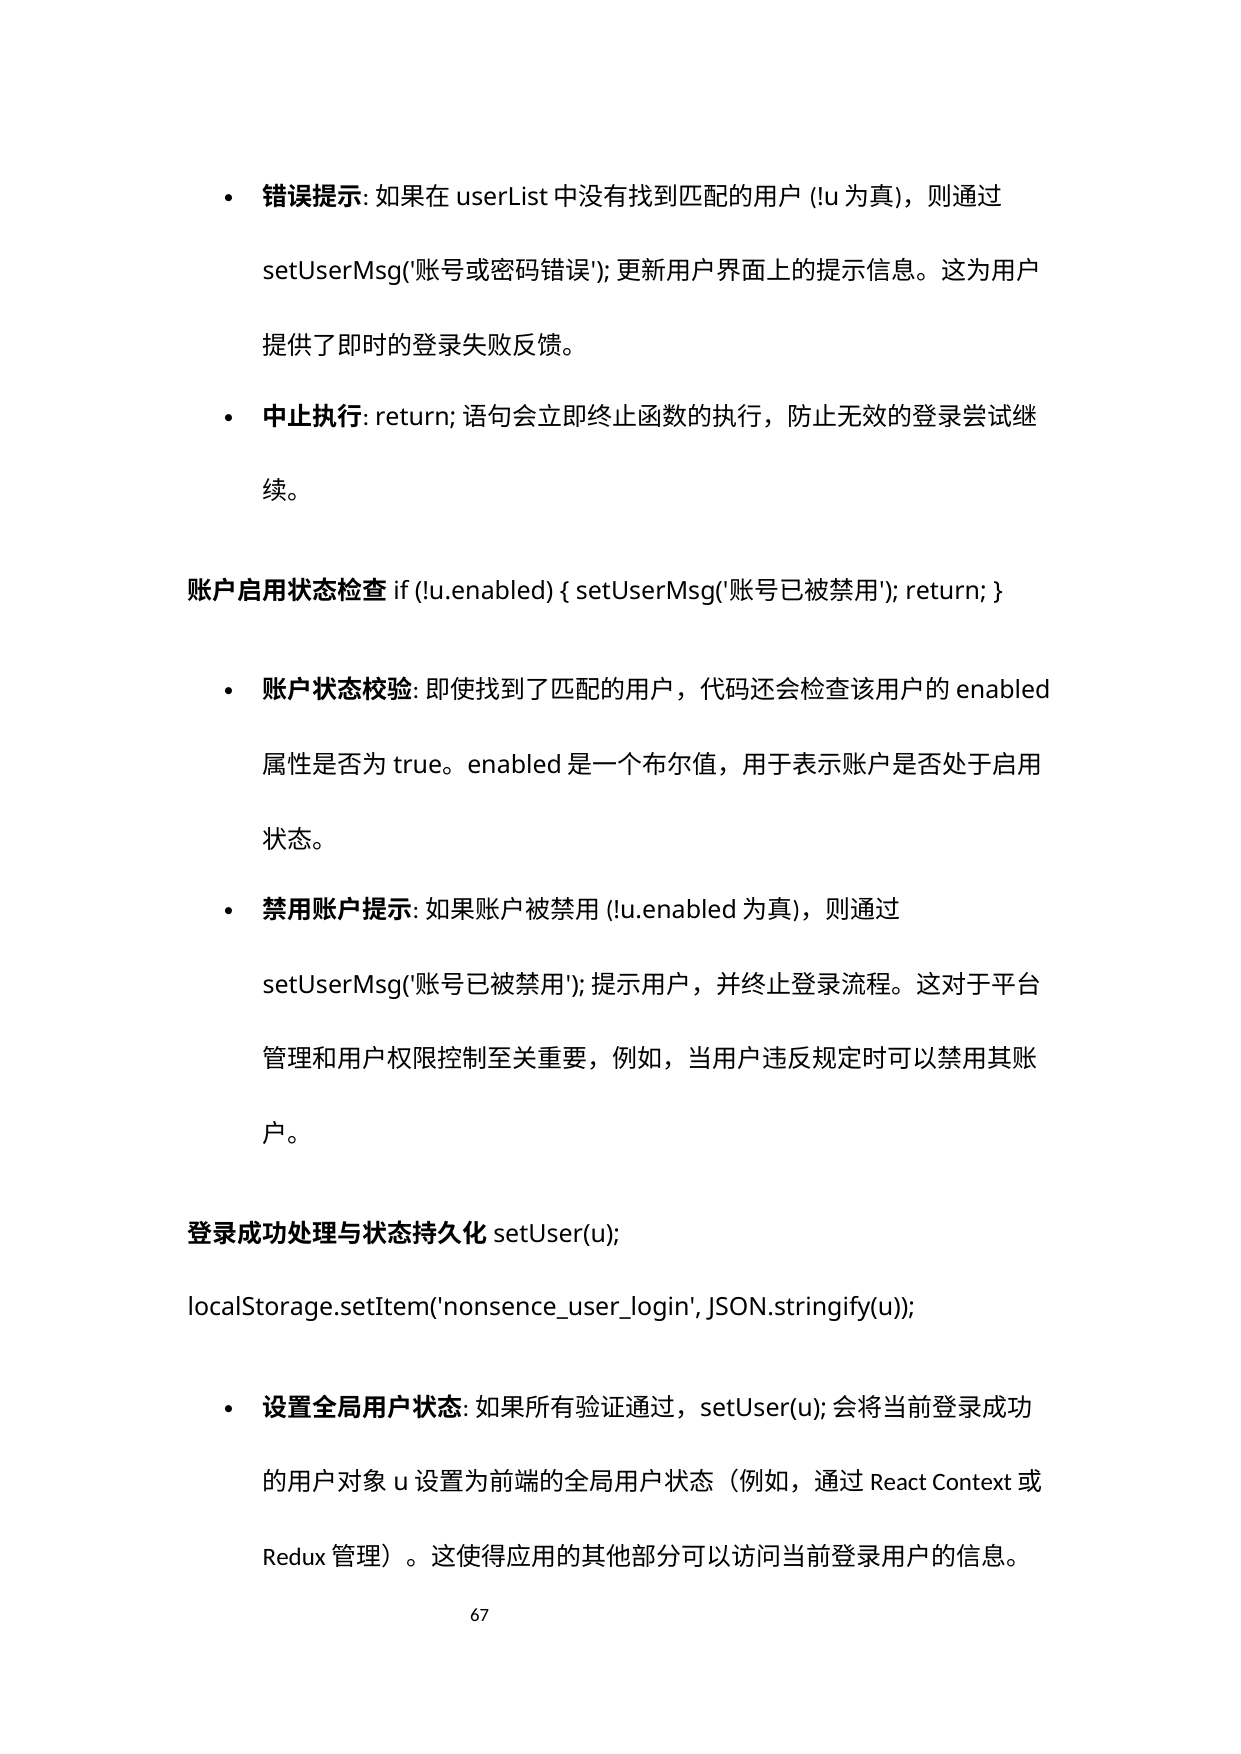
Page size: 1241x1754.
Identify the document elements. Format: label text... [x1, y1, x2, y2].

list 中止执行: return; 语句会立即终止函数的执行，防止无效的登录尝试继续。 [225, 382, 1053, 521]
text 登录成功处理与状态持久化 setUser(u); localStorage.setItem('nonsence_user_login', JSON.stringify(u)); [187, 1199, 1053, 1338]
list 错误提示: 如果在 userList 中没有找到匹配的用户 (!u 为真)，则通过 setUserMsg('账号或密码错误'); 更新用户界面上的提示信息。这为用户提供了即时的登录失败反馈。 [225, 162, 1053, 376]
list 账户状态校验: 即使找到了匹配的用户，代码还会检查该用户的 enabled 属性是否为 true。enabled 是一个布尔值，用于表示账户是否处于启用状态。 [225, 655, 1053, 870]
list 设置全局用户状态: 如果所有验证通过，setUser(u); 会将当前登录成功的用户对象 u 设置为前端的全局用户状态（例如，通过 React Context 或 Redux 管理）。这使得应用的其他部分可以访问当前登录用户的信息。 [225, 1373, 1053, 1587]
text 账户启用状态检查 if (!u.enabled) { setUserMsg('账号已被禁用'); return; } [187, 556, 1053, 621]
list 禁用账户提示: 如果账户被禁用 (!u.enabled 为真)，则通过 setUserMsg('账号已被禁用'); 提示用户，并终止登录流程。这对于平台管理和用户权限控制至关重要，例如，当用户违反规定时可以禁用其账户。 [225, 875, 1053, 1164]
